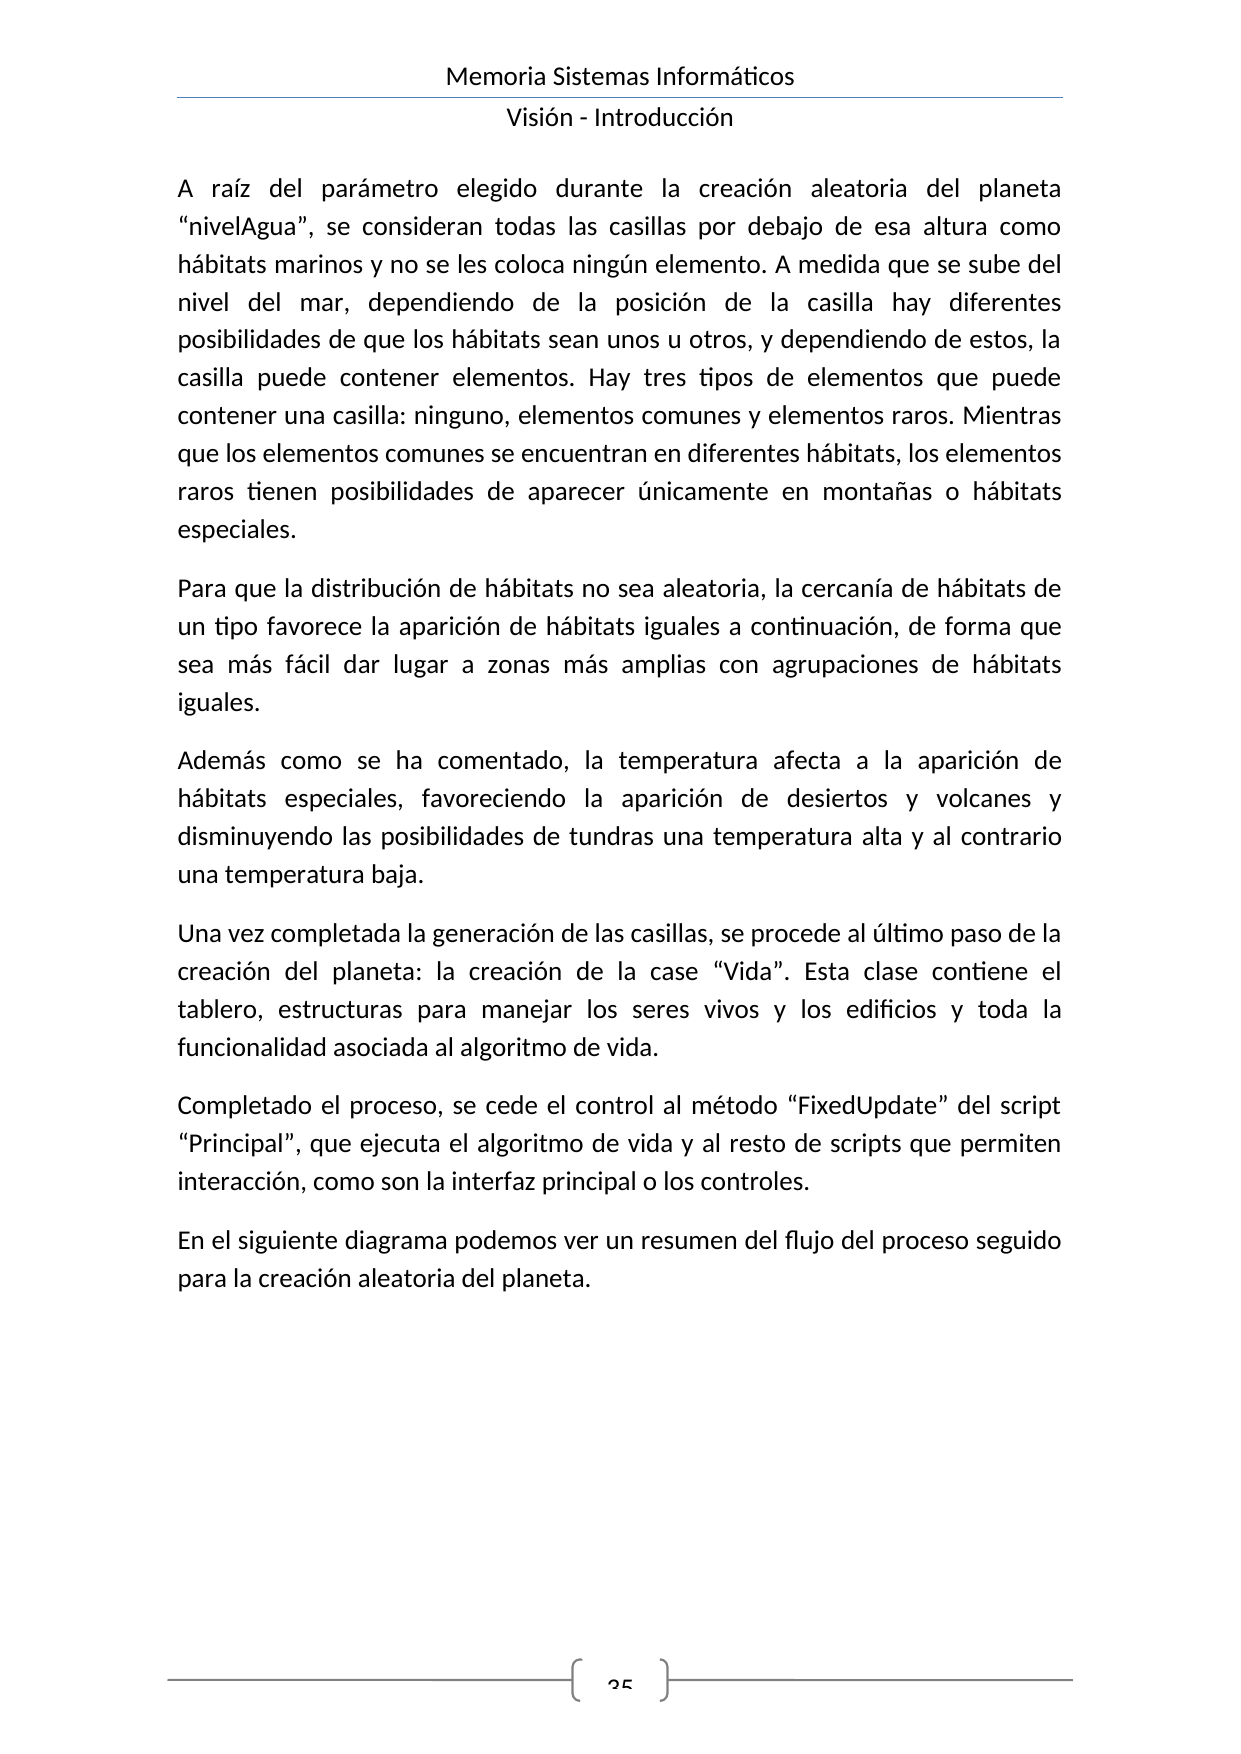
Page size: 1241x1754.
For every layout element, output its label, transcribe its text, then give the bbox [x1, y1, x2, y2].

text Para que la distribución de hábitats no sea aleatoria, la cercanía de hábitats de un tipo favorece la aparición de hábitats iguales a continuación, de forma que sea más fácil dar lugar a zonas más amplias con agrupaciones de hábitats iguales. [177, 571, 1063, 718]
text Completado el proceso, se cede el control al método “FixedUpdate” del script “Principal”, que ejecuta el algoritmo de vida y al resto de scripts que permiten interacción, como son la interfaz principal o los controles. [177, 1088, 1063, 1197]
text Una vez completada la generación de las casillas, se procede al último paso de la creación del planeta: la creación de la case “Vida”. Esta clase contiene el tablero, estructuras para manejar los seres vivos y los edificios y toda la funcionalidad asociada al algoritmo de vida. [177, 916, 1063, 1063]
text Además como se ha comentado, la temperatura afecta a la aparición de hábitats especiales, favoreciendo la aparición de desiertos y volcanes y disminuyendo las posibilidades de tundras una temperatura alta y al contrario una temperatura baja. [177, 743, 1063, 890]
text A raíz del parámetro elegido durante la creación aleatoria del planeta “nivelAgua”, se consideran todas las casillas por debajo de esa altura como hábitats marinos y no se les coloca ningún elemento. A medida que se sube del nivel del mar, dependiendo de la posición de la casilla hay diferentes posibilidades de que los hábitats sean unos u otros, y dependiendo de estos, la casilla puede contener elementos. Hay tres tipos de elementos que puede contener una casilla: ninguno, elementos comunes y elementos raros. Mientras que los elementos comunes se encuentran en diferentes hábitats, los elementos raros tienen posibilidades de aparecer únicamente en montañas o hábitats especiales. [177, 171, 1063, 545]
text En el siguiente diagrama podemos ver un resumen del flujo del proceso seguido para la creación aleatoria del planeta. [177, 1223, 1063, 1294]
